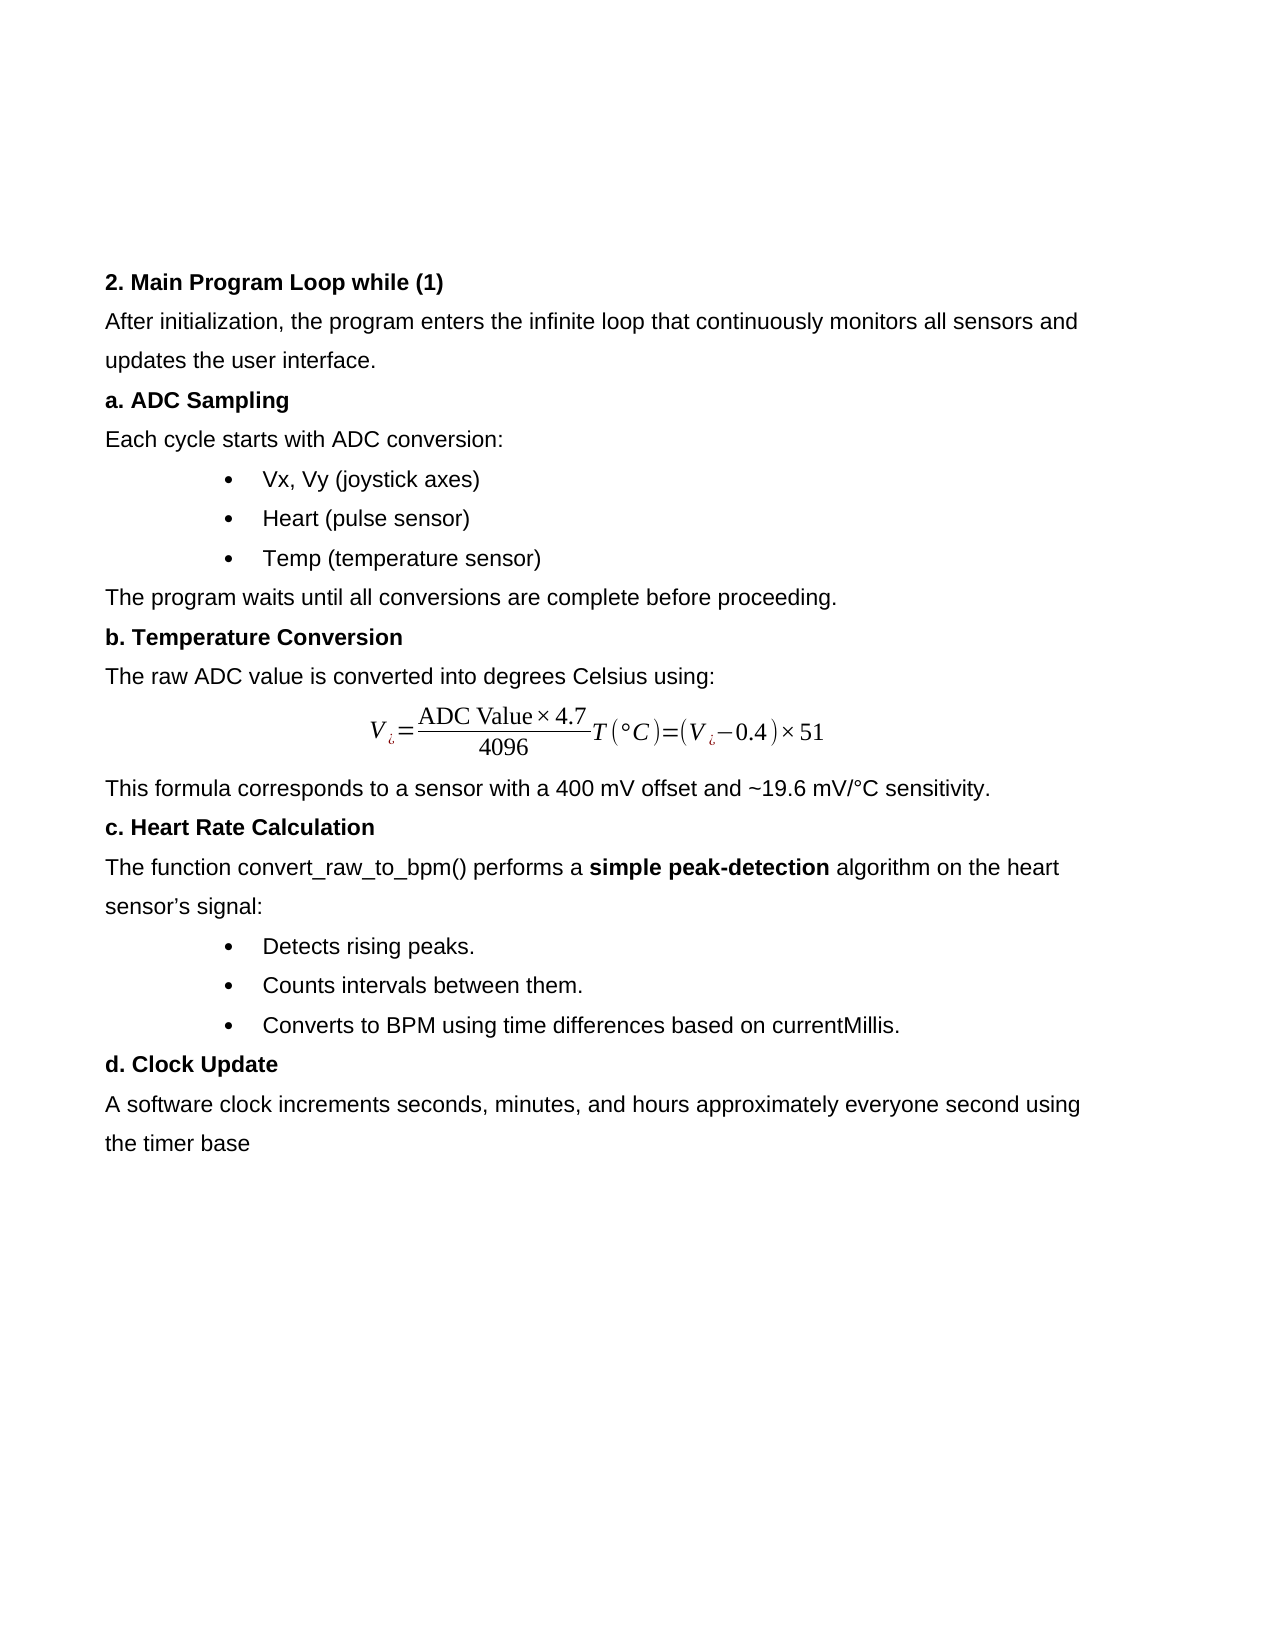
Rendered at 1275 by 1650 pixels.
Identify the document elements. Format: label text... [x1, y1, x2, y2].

text After initialization, the program enters the infinite loop that continuously monitors all sensors and updates the user interface. [105, 308, 1088, 374]
text A software clock increments seconds, minutes, and hours approximately everyone second using the timer base [105, 1091, 1088, 1156]
text The function convert_raw_to_bpm() performs a simple peak-detection algorithm on the heart sensor’s signal: [105, 854, 1088, 919]
text 2. Main Program Loop while (1) [105, 268, 1088, 295]
text d. Clock Update [105, 1051, 1088, 1077]
text The raw ADC value is converted into degrees Celsius using: [105, 663, 1088, 689]
text b. Temperature Conversion [105, 624, 1088, 650]
list Heart (pulse sensor) [225, 505, 1088, 532]
text c. Heart Rate Calculation [105, 814, 1088, 841]
text a. ADC Sampling [105, 387, 1088, 413]
list Temp (temperature sensor) [225, 545, 1088, 571]
list Counts intervals between them. [225, 972, 1088, 998]
list Converts to BPM using time differences based on currentMillis. [225, 1012, 1088, 1038]
text The program waits until all conversions are complete before proceeding. [105, 584, 1088, 611]
text This formula corresponds to a sensor with a 400 mV offset and ~19.6 mV/°C sensitivity. [105, 775, 1088, 801]
list Detects rising peaks. [225, 933, 1088, 959]
text Each cycle starts with ADC conversion: [105, 426, 1088, 453]
list Vx, Vy (joystick axes) [225, 466, 1088, 492]
